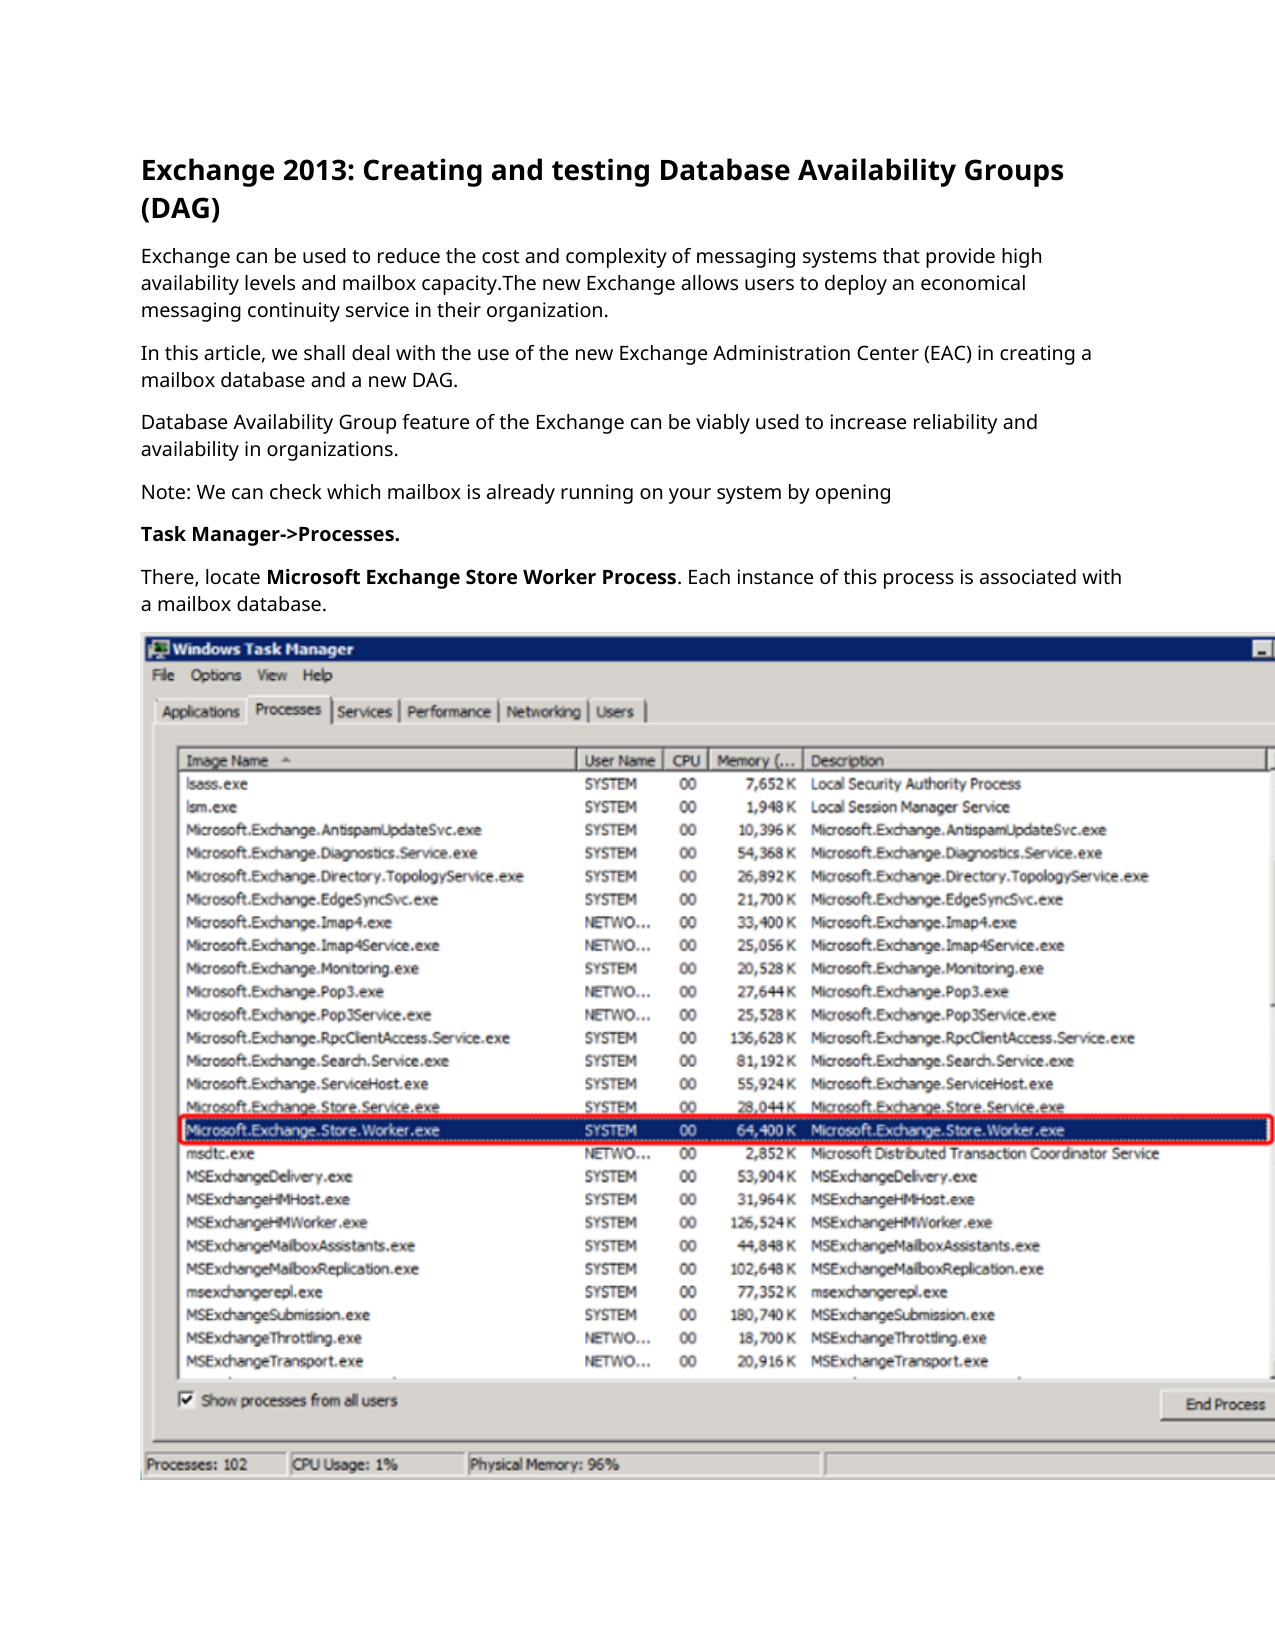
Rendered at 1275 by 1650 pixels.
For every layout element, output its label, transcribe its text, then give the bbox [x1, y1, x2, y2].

text Task Manager->Processes. [141, 521, 1125, 548]
picture [140, 632, 1275, 1480]
text In this article, we shall deal with the use of the new Exchange Administration Center (EAC) in creating a mailbox database and a new DAG. [141, 339, 1125, 393]
text Database Availability Group feature of the Exchange can be viably used to increase reliability and availability in organizations. [141, 408, 1125, 462]
text Note: We can check which mailbox is already running on your system by opening [141, 478, 1125, 505]
subtitle Exchange 2013: Creating and testing Database Availability Groups (DAG) [141, 150, 1125, 227]
text Exchange can be used to reduce the cost and complexity of messaging systems that provide high availability levels and mailbox capacity.The new Exchange allows users to deploy an economical messaging continuity service in their organization. [141, 242, 1125, 323]
text There, locate Microsoft Exchange Store Worker Process. Each instance of this process is associated with a mailbox database. [141, 563, 1125, 617]
